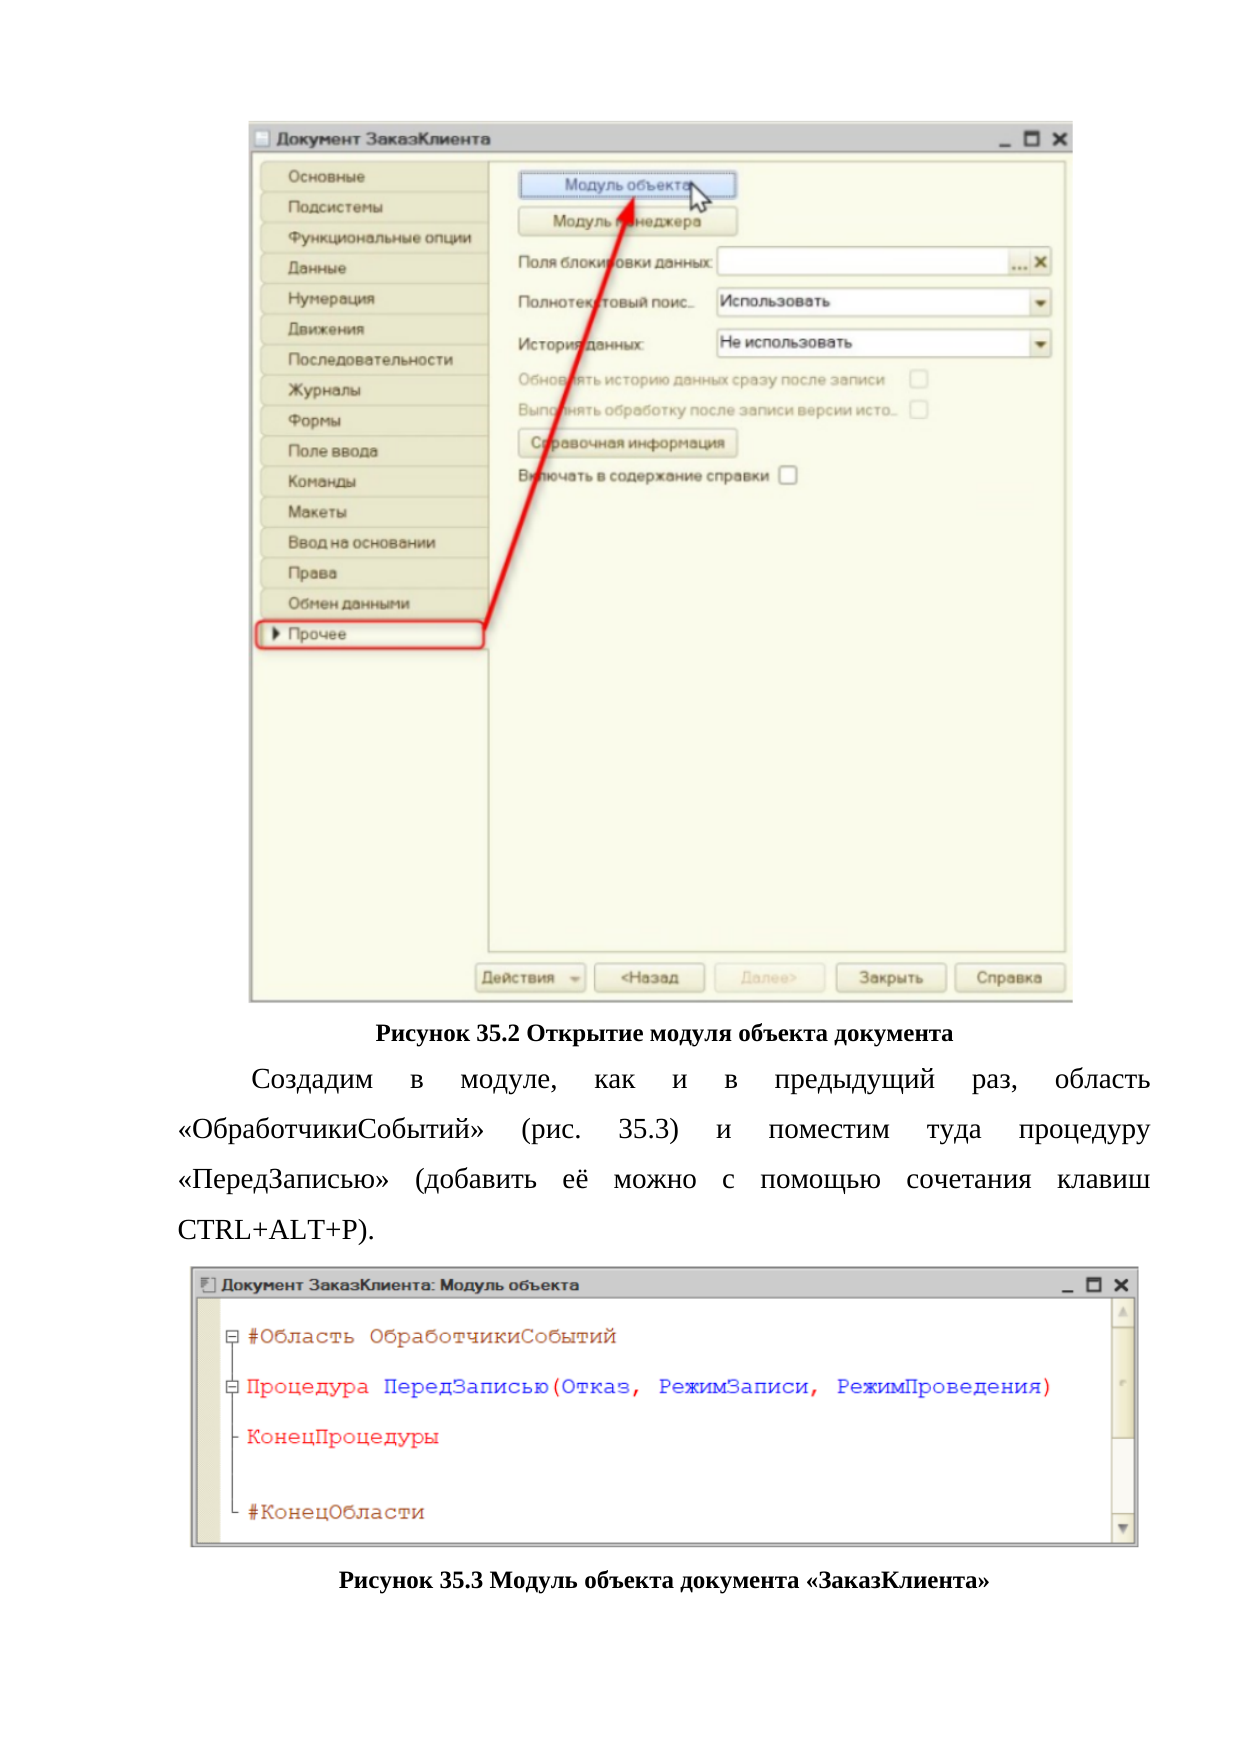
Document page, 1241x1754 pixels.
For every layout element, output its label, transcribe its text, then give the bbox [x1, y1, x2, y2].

picture [187, 1262, 1142, 1552]
text Рисунок 35.2 Открытие модуля объекта документа [177, 1018, 1152, 1047]
picture [246, 118, 1083, 1004]
text Рисунок 35.3 Модуль объекта документа «ЗаказКлиента» [177, 1565, 1152, 1594]
text Создадим в модуле, как и в предыдущий раз, область «ОбработчикиСобытий» (рис. 35.3) и поместим туда процедуру «ПередЗаписью» (добавить её можно с помощью сочетания клавиш CTRL+ALT+P). [177, 1061, 1152, 1246]
